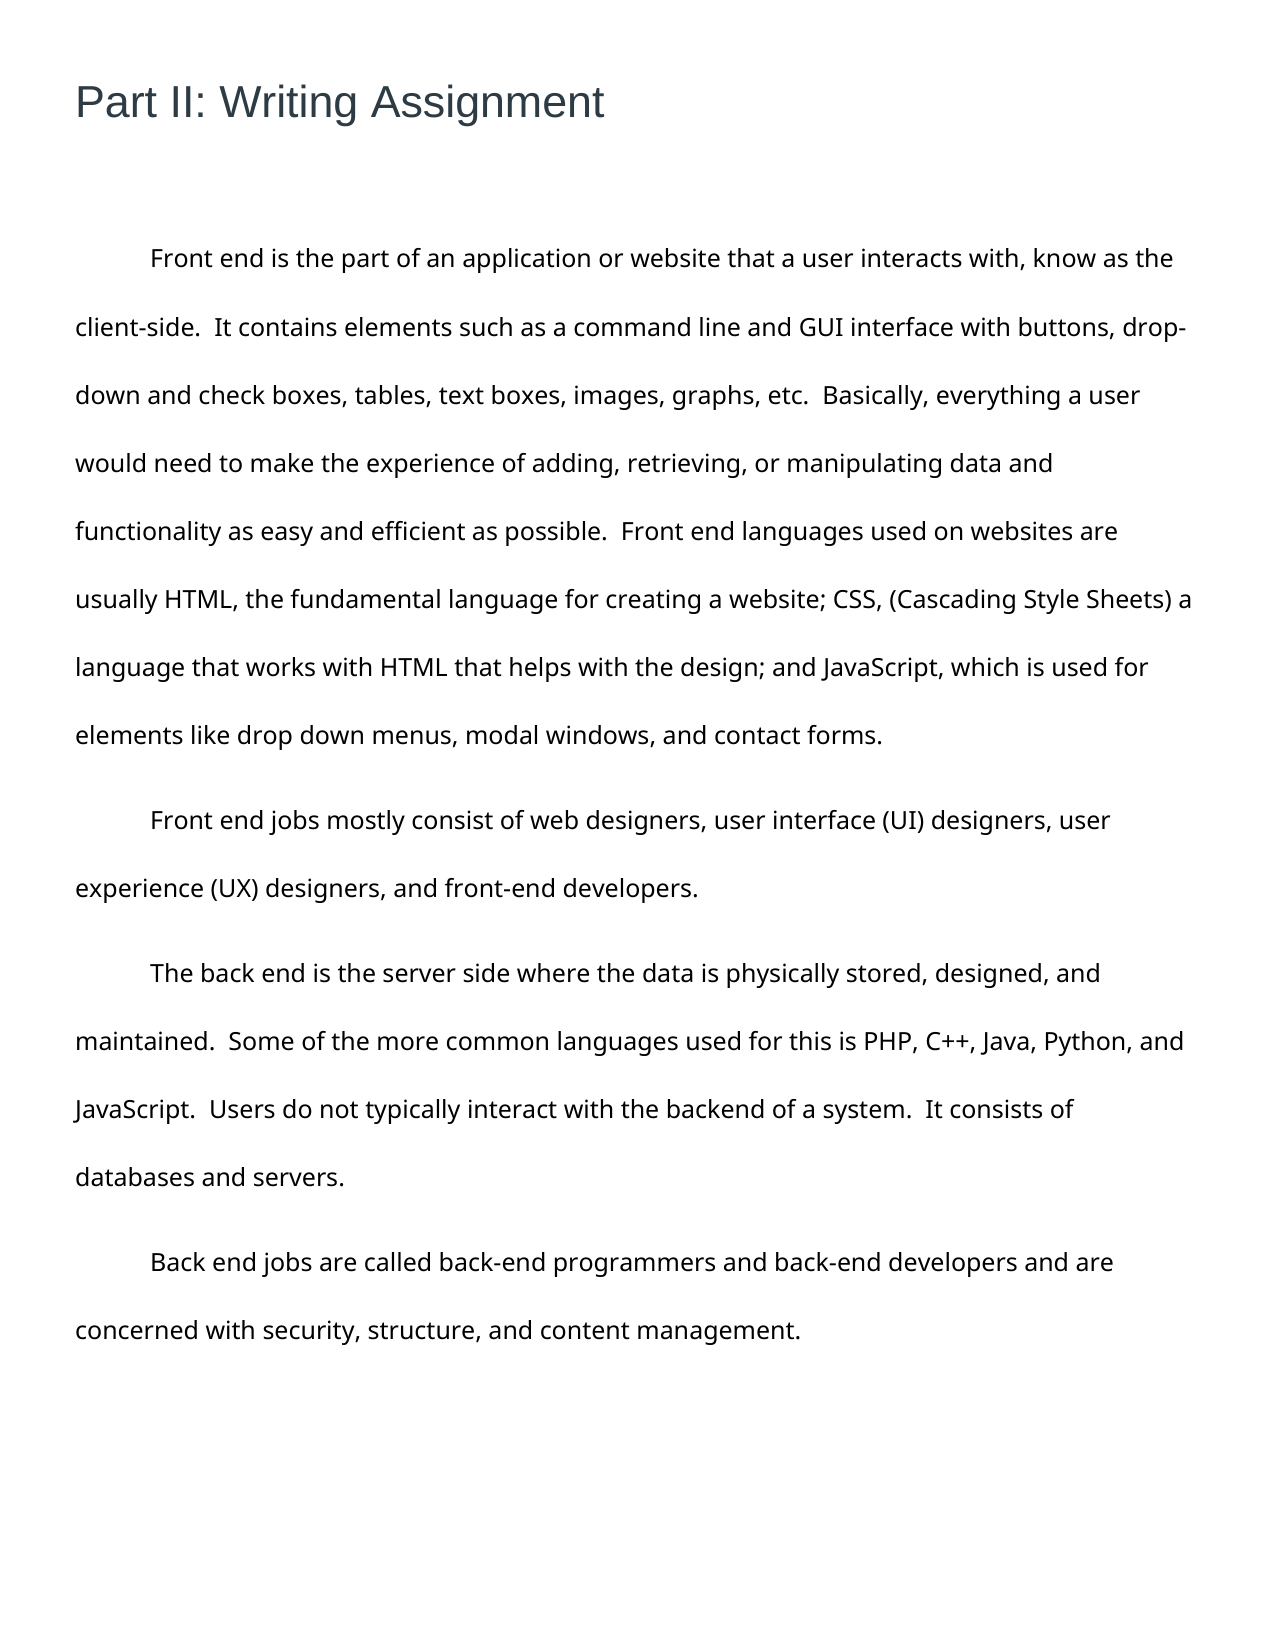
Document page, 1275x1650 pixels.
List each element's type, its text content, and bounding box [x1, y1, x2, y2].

text The back end is the server side where the data is physically stored, designed, and maintained. Some of the more common languages used for this is PHP, C++, Java, Python, and JavaScript. Users do not typically interact with the backend of a system. It consists of databases and servers. [75, 956, 1200, 1194]
text Front end jobs mostly consist of web designers, user interface (UI) designers, user experience (UX) designers, and front-end developers. [75, 803, 1200, 905]
text Back end jobs are called back-end programmers and back-end developers and are concerned with security, structure, and content management. [75, 1245, 1200, 1347]
text Front end is the part of an application or website that a user interacts with, know as the client-side. It contains elements such as a command line and GUI interface with buttons, drop-down and check boxes, tables, text boxes, images, graphs, etc. Basically, everything a user would need to make the experience of adding, retrieving, or manipulating data and functionality as easy and efficient as possible. Front end languages used on websites are usually HTML, the fundamental language for creating a website; CSS, (Cascading Style Sheets) a language that works with HTML that helps with the design; and JavaScript, which is used for elements like drop down menus, modal windows, and contact forms. [75, 241, 1200, 752]
text Part II: Writing Assignment [75, 75, 1200, 127]
